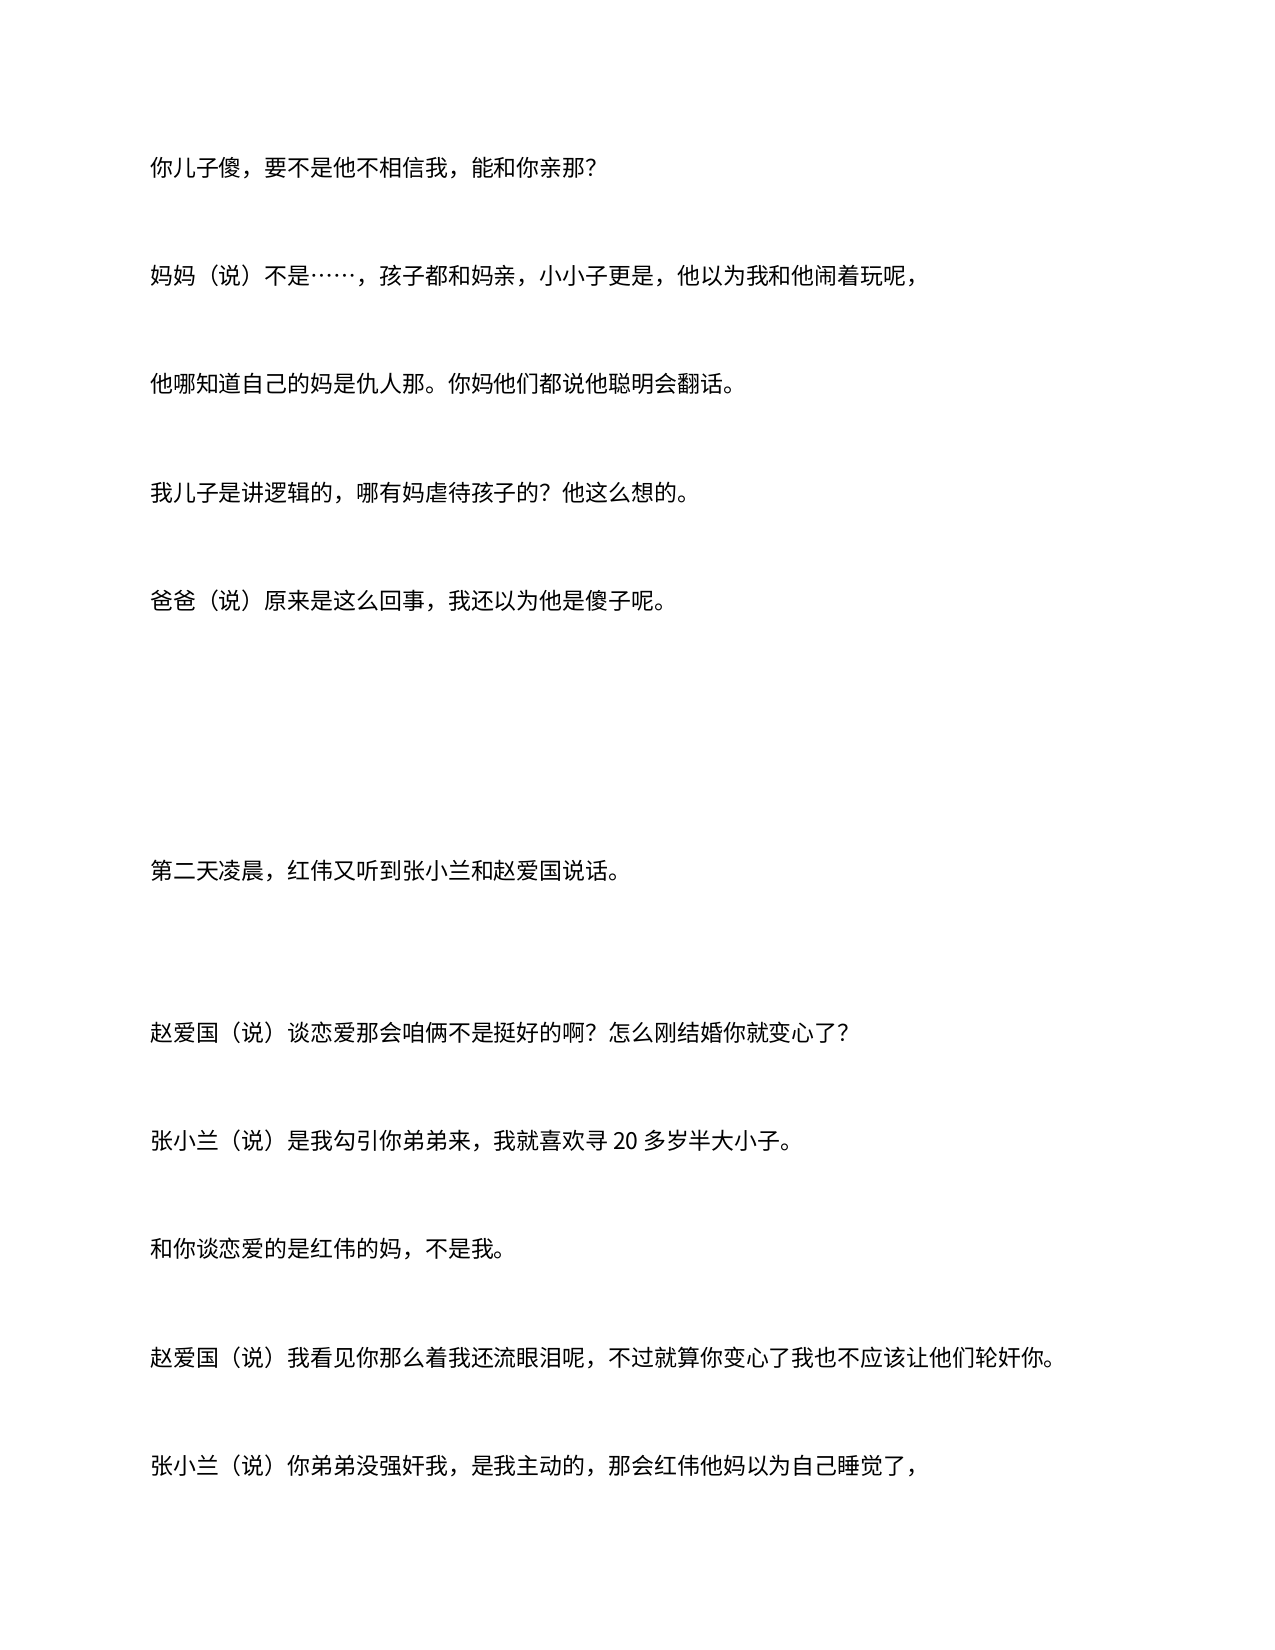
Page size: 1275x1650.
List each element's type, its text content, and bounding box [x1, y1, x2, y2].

text 我儿子是讲逻辑的，哪有妈虐待孩子的？他这么想的。 [150, 474, 1125, 508]
text 和你谈恋爱的是红伟的妈，不是我。 [150, 1231, 1125, 1264]
text 你儿子傻，要不是他不相信我，能和你亲那？ [150, 150, 1125, 183]
text 他哪知道自己的妈是仇人那。你妈他们都说他聪明会翻话。 [150, 366, 1125, 399]
text 妈妈（说）不是……，孩子都和妈亲，小小子更是，他以为我和他闹着玩呢， [150, 258, 1125, 291]
text 张小兰（说）你弟弟没强奸我，是我主动的，那会红伟他妈以为自己睡觉了， [150, 1447, 1125, 1481]
text 第二天凌晨，红伟又听到张小兰和赵爱国说话。 [150, 853, 1125, 886]
text 赵爱国（说）我看见你那么着我还流眼泪呢，不过就算你变心了我也不应该让他们轮奸你。 [150, 1339, 1125, 1373]
text 张小兰（说）是我勾引你弟弟来，我就喜欢寻20多岁半大小子。 [150, 1123, 1125, 1156]
text 赵爱国（说）谈恋爱那会咱俩不是挺好的啊？怎么刚结婚你就变心了？ [150, 1015, 1125, 1048]
text 爸爸（说）原来是这么回事，我还以为他是傻子呢。 [150, 582, 1125, 616]
